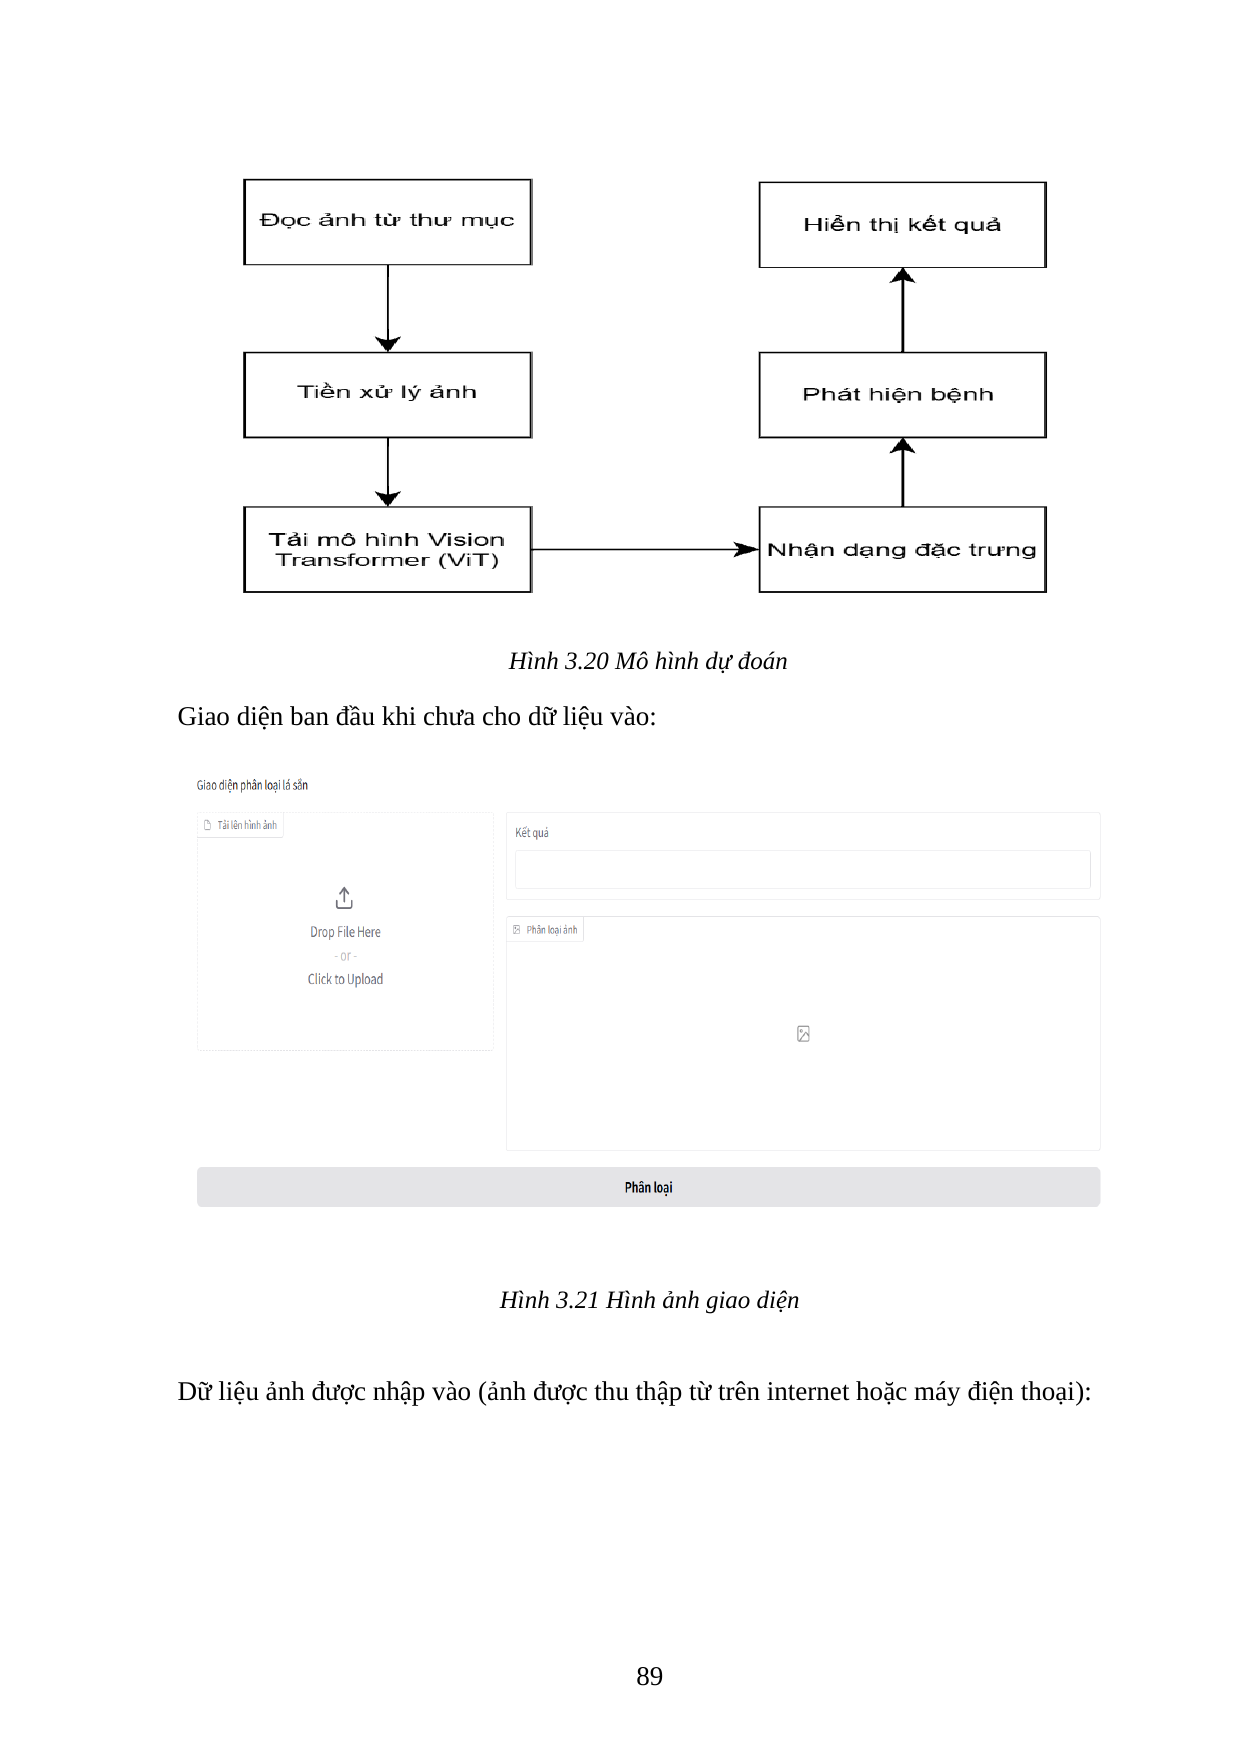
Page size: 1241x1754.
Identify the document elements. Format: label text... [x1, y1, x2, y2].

text Hình 3.21 Hình ảnh giao diện [177, 1285, 1122, 1314]
picture [177, 759, 1122, 1261]
text Dữ liệu ảnh được nhập vào (ảnh được thu thập từ trên internet hoặc máy điện thoại): [177, 1374, 1122, 1406]
picture [195, 147, 1104, 622]
text Giao diện ban đầu khi chưa cho dữ liệu vào: [177, 700, 1122, 731]
text Hình 3.20 Mô hình dự đoán [177, 646, 1122, 675]
